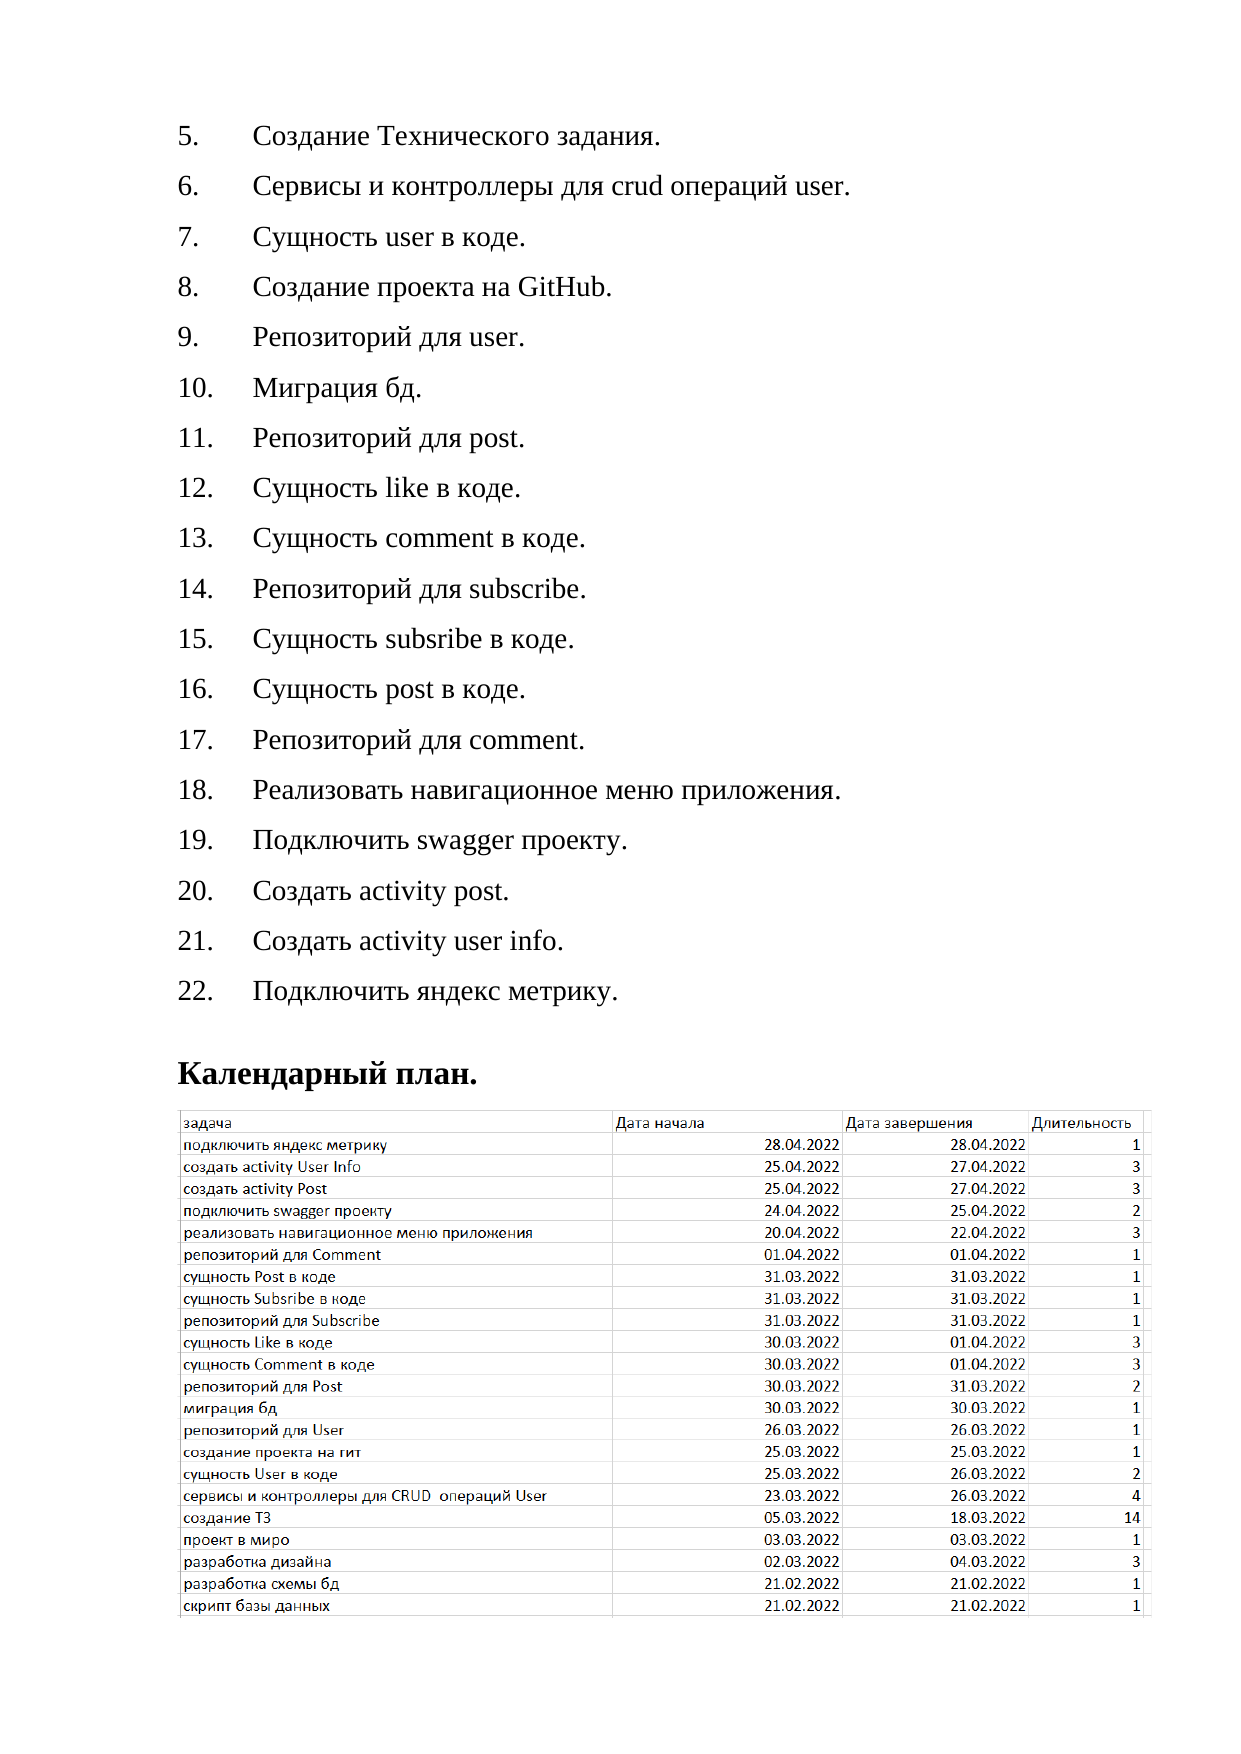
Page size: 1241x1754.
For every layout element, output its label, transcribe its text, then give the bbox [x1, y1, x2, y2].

list Создать activity user info. [177, 923, 1152, 957]
list Подключить swagger проекту. [177, 822, 1152, 856]
list Репозиторий для post. [177, 420, 1152, 453]
subtitle Календарный план. [177, 1053, 1152, 1091]
list Сущность subsribe в коде. [177, 621, 1152, 655]
list Создать activity post. [177, 873, 1152, 906]
list Создание проекта на GitHub. [177, 269, 1152, 303]
list Сущность user в коде. [177, 219, 1152, 252]
list Подключить яндекс метрику. [177, 973, 1152, 1007]
list Сущность comment в коде. [177, 521, 1152, 554]
list Сущность post в коде. [177, 672, 1152, 705]
list Репозиторий для subscribe. [177, 571, 1152, 604]
list Реализовать навигационное меню приложения. [177, 772, 1152, 806]
list Репозиторий для user. [177, 319, 1152, 353]
list Сущность like в коде. [177, 470, 1152, 504]
list Сервисы и контроллеры для crud операций user. [177, 168, 1152, 202]
list Миграция бд. [177, 370, 1152, 403]
list Репозиторий для comment. [177, 722, 1152, 755]
list Создание Технического задания. [177, 118, 1152, 152]
picture [177, 1110, 1152, 1618]
